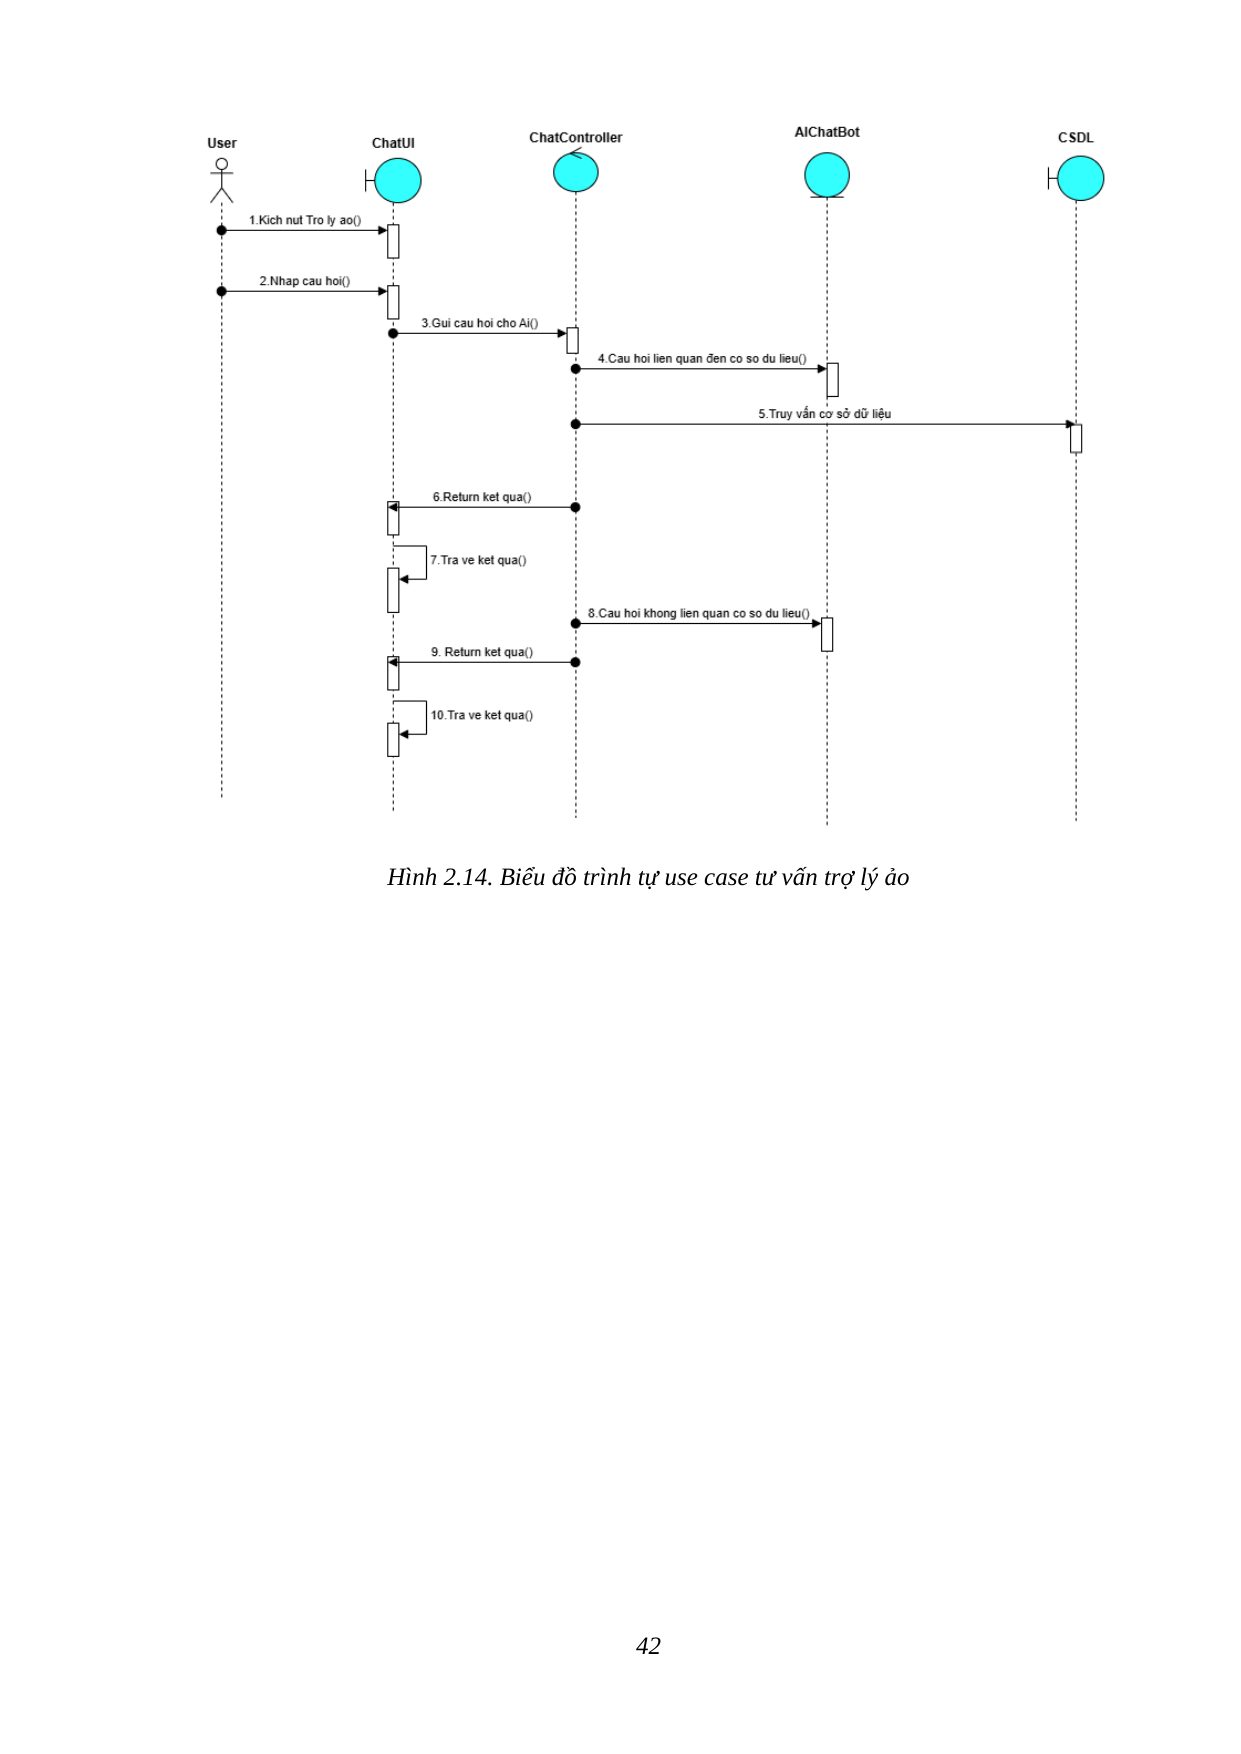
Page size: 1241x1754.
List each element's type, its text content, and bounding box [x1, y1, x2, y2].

text Hình 2.14. Biểu đồ trình tự use case tư vấn trợ lý ảo [177, 862, 1122, 891]
picture [177, 118, 1121, 829]
